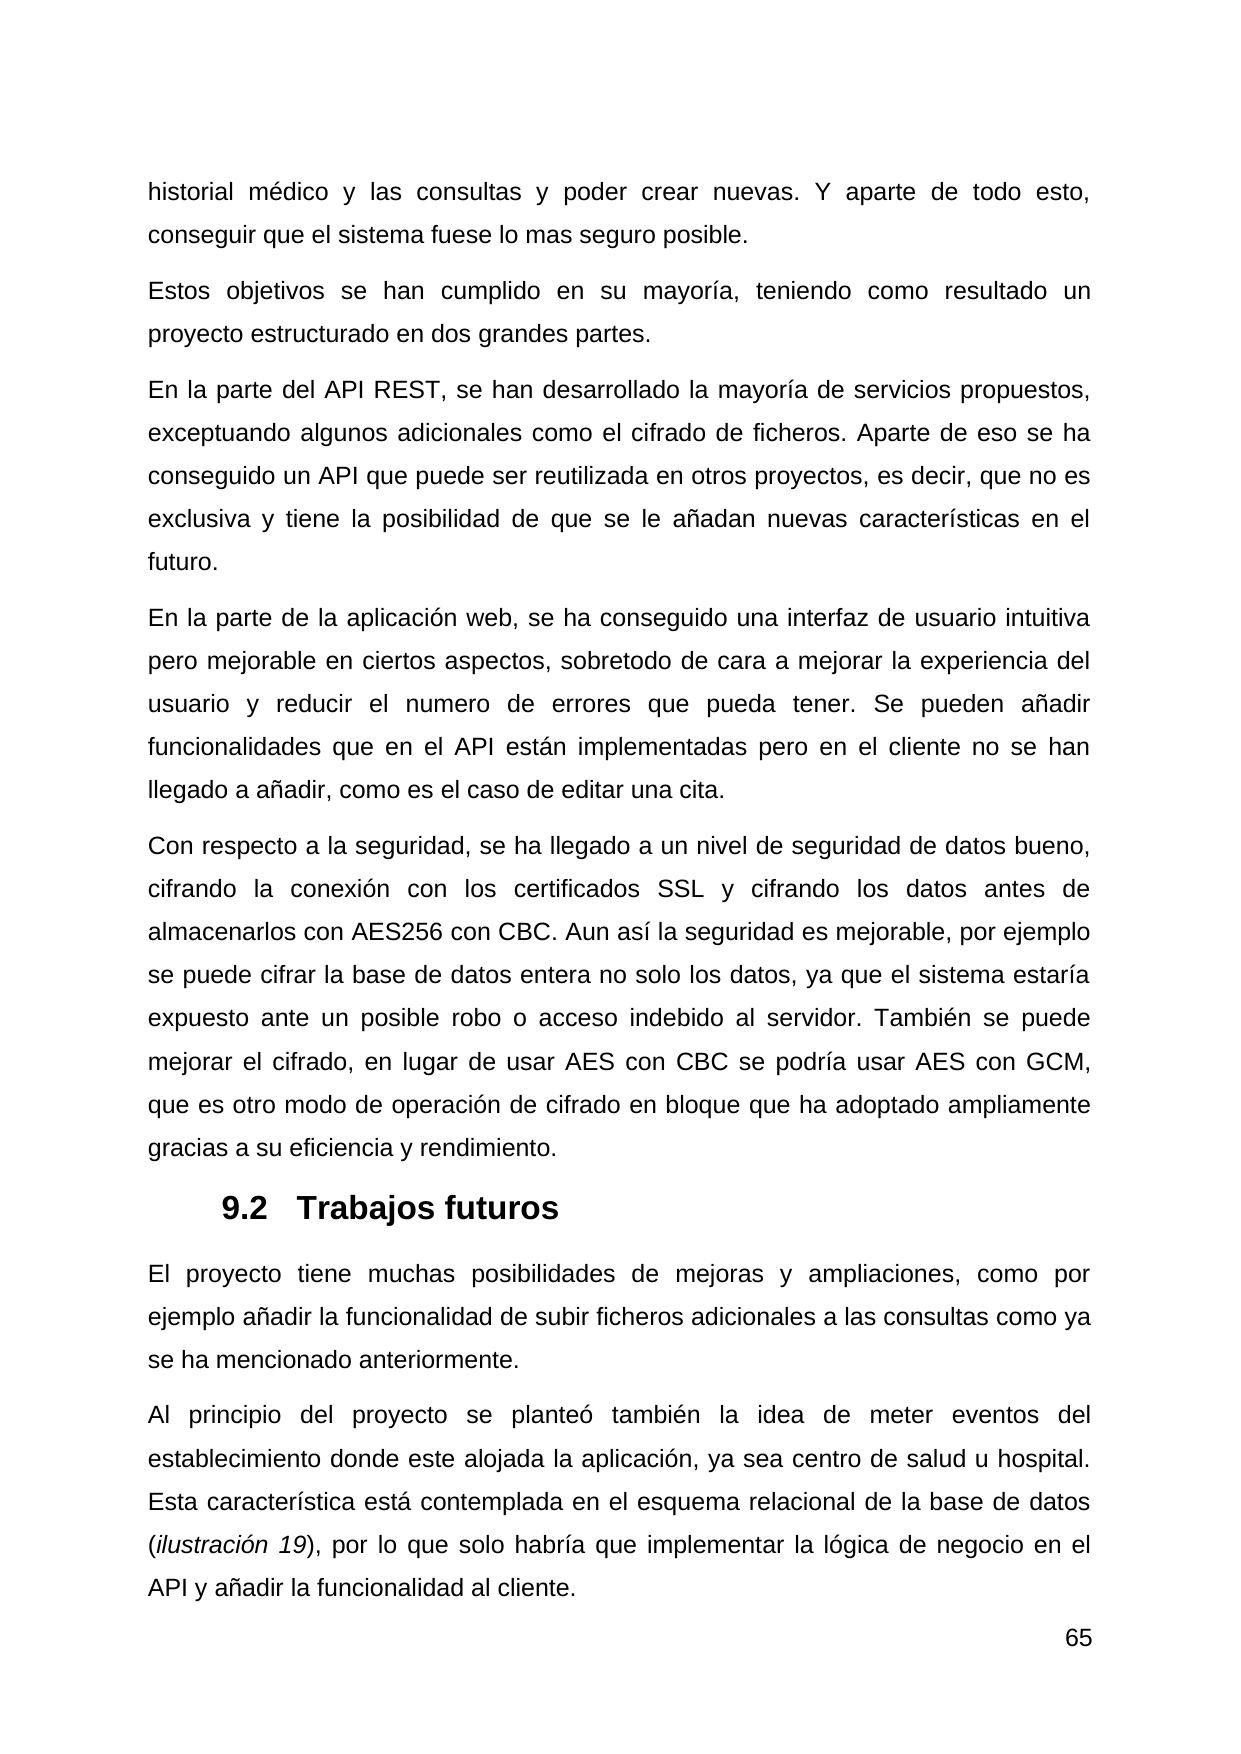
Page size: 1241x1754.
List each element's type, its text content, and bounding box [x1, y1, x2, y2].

text El proyecto tiene muchas posibilidades de mejoras y ampliaciones, como por ejemplo añadir la funcionalidad de subir ficheros adicionales a las consultas como ya se ha mencionado anteriormente. [148, 1258, 1092, 1373]
text Con respecto a la seguridad, se ha llegado a un nivel de seguridad de datos bueno, cifrando la conexión con los certificados SSL y cifrando los datos antes de almacenarlos con AES256 con CBC. Aun así la seguridad es mejorable, por ejemplo se puede cifrar la base de datos entera no solo los datos, ya que el sistema estaría expuesto ante un posible robo o acceso indebido al servidor. También se puede mejorar el cifrado, en lugar de usar AES con CBC se podría usar AES con GCM, que es otro modo de operación de cifrado en bloque que ha adoptado ampliamente gracias a su eficiencia y rendimiento. [148, 831, 1092, 1162]
text En la parte de la aplicación web, se ha conseguido una interfaz de usuario intuitiva pero mejorable en ciertos aspectos, sobretodo de cara a mejorar la experiencia del usuario y reducir el numero de errores que pueda tener. Se pueden añadir funcionalidades que en el API están implementadas pero en el cliente no se han llegado a añadir, como es el caso de editar una cita. [148, 603, 1092, 804]
text Al principio del proyecto se planteó también la idea de meter eventos del establecimiento donde este alojada la aplicación, ya sea centro de salud u hospital. Esta característica está contemplada en el esquema relacional de la base de datos (ilustración 19), por lo que solo habría que implementar la lógica de negocio en el API y añadir la funcionalidad al cliente. [148, 1400, 1092, 1602]
list Trabajos futuros [221, 1188, 1092, 1227]
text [148, 177, 1092, 249]
text En la parte del API REST, se han desarrollado la mayoría de servicios propuestos, exceptuando algunos adicionales como el cifrado de ficheros. Aparte de eso se ha conseguido un API que puede ser reutilizada en otros proyectos, es decir, que no es exclusiva y tiene la posibilidad de que se le añadan nuevas características en el futuro. [148, 375, 1092, 576]
text Estos objetivos se han cumplido en su mayoría, teniendo como resultado un proyecto estructurado en dos grandes partes. [148, 276, 1092, 348]
